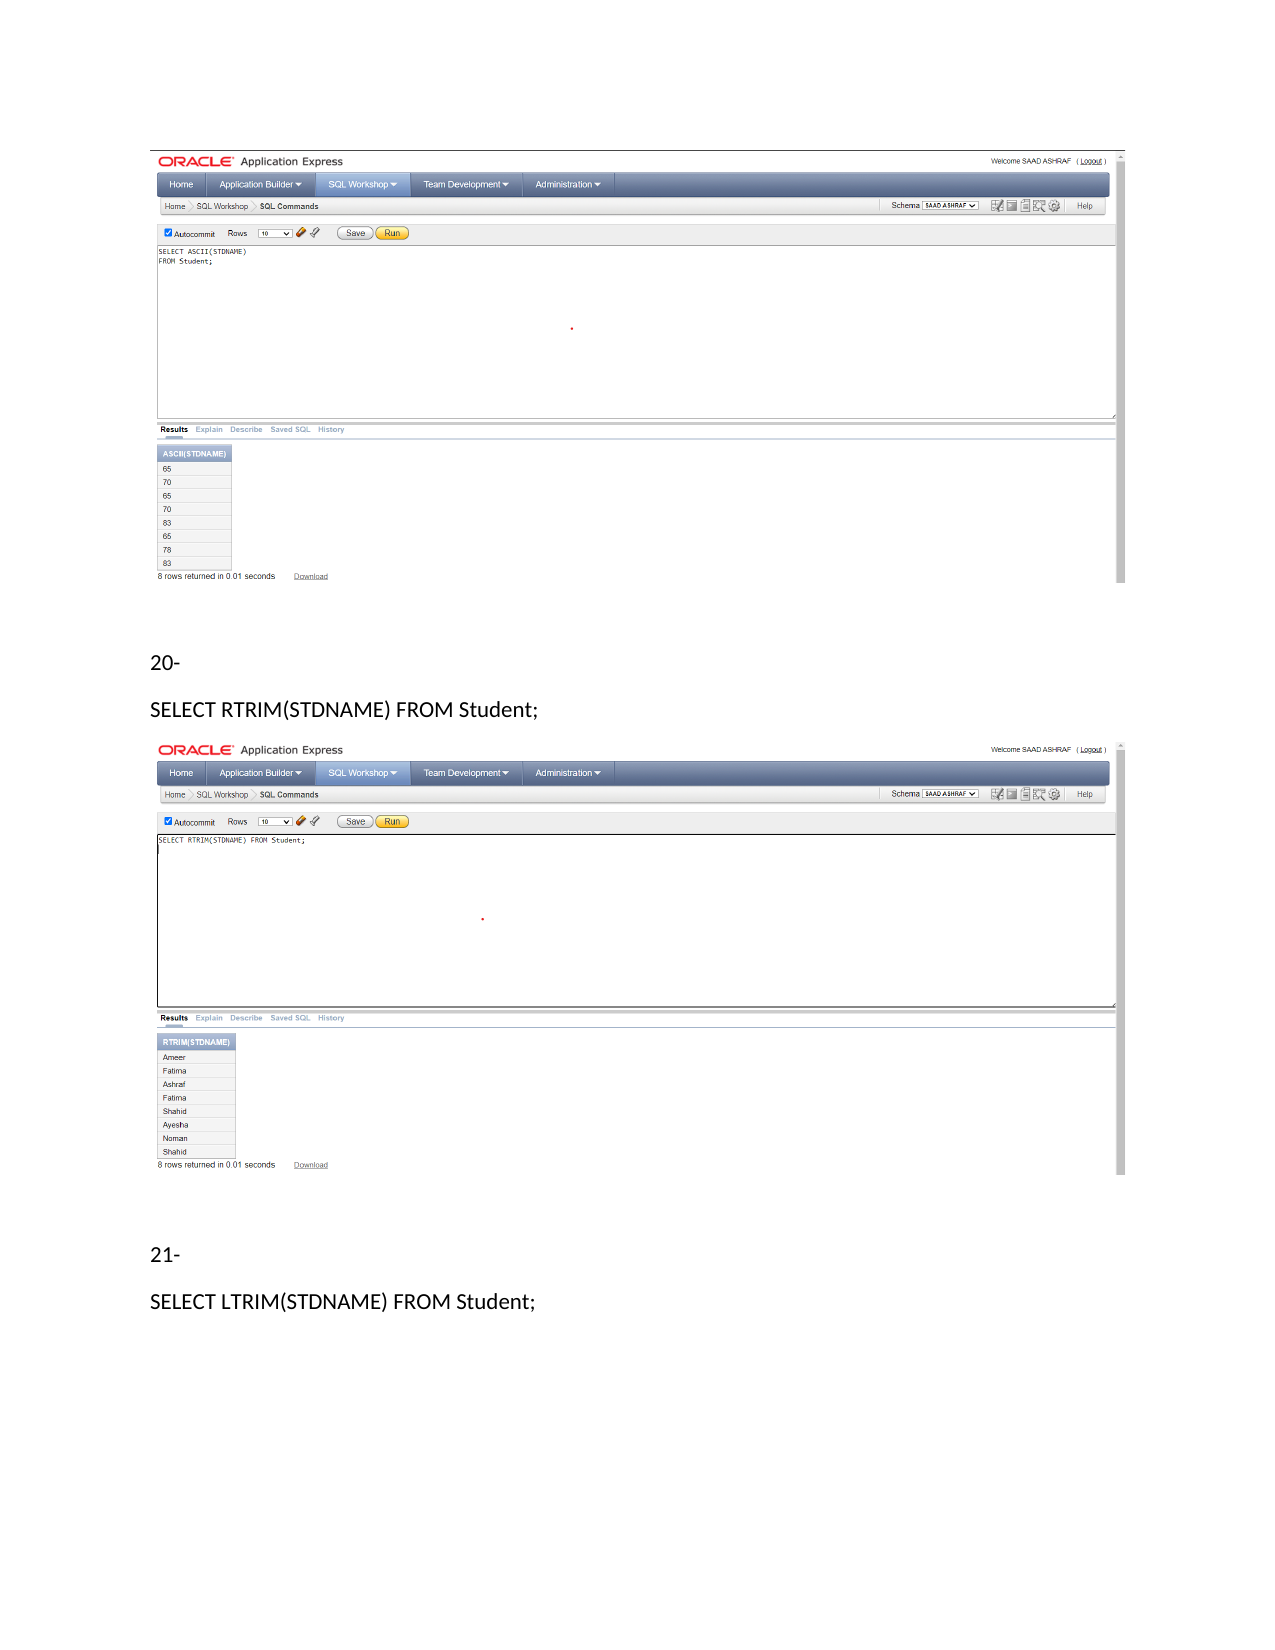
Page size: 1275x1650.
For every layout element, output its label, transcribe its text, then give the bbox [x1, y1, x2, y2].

text 20- [150, 648, 1125, 676]
picture [150, 742, 1125, 1175]
text 21- [150, 1240, 1125, 1268]
text SELECT RTRIM(STDNAME) FROM Student; [150, 695, 1125, 723]
picture [150, 150, 1125, 583]
text SELECT LTRIM(STDNAME) FROM Student; [150, 1287, 1125, 1315]
